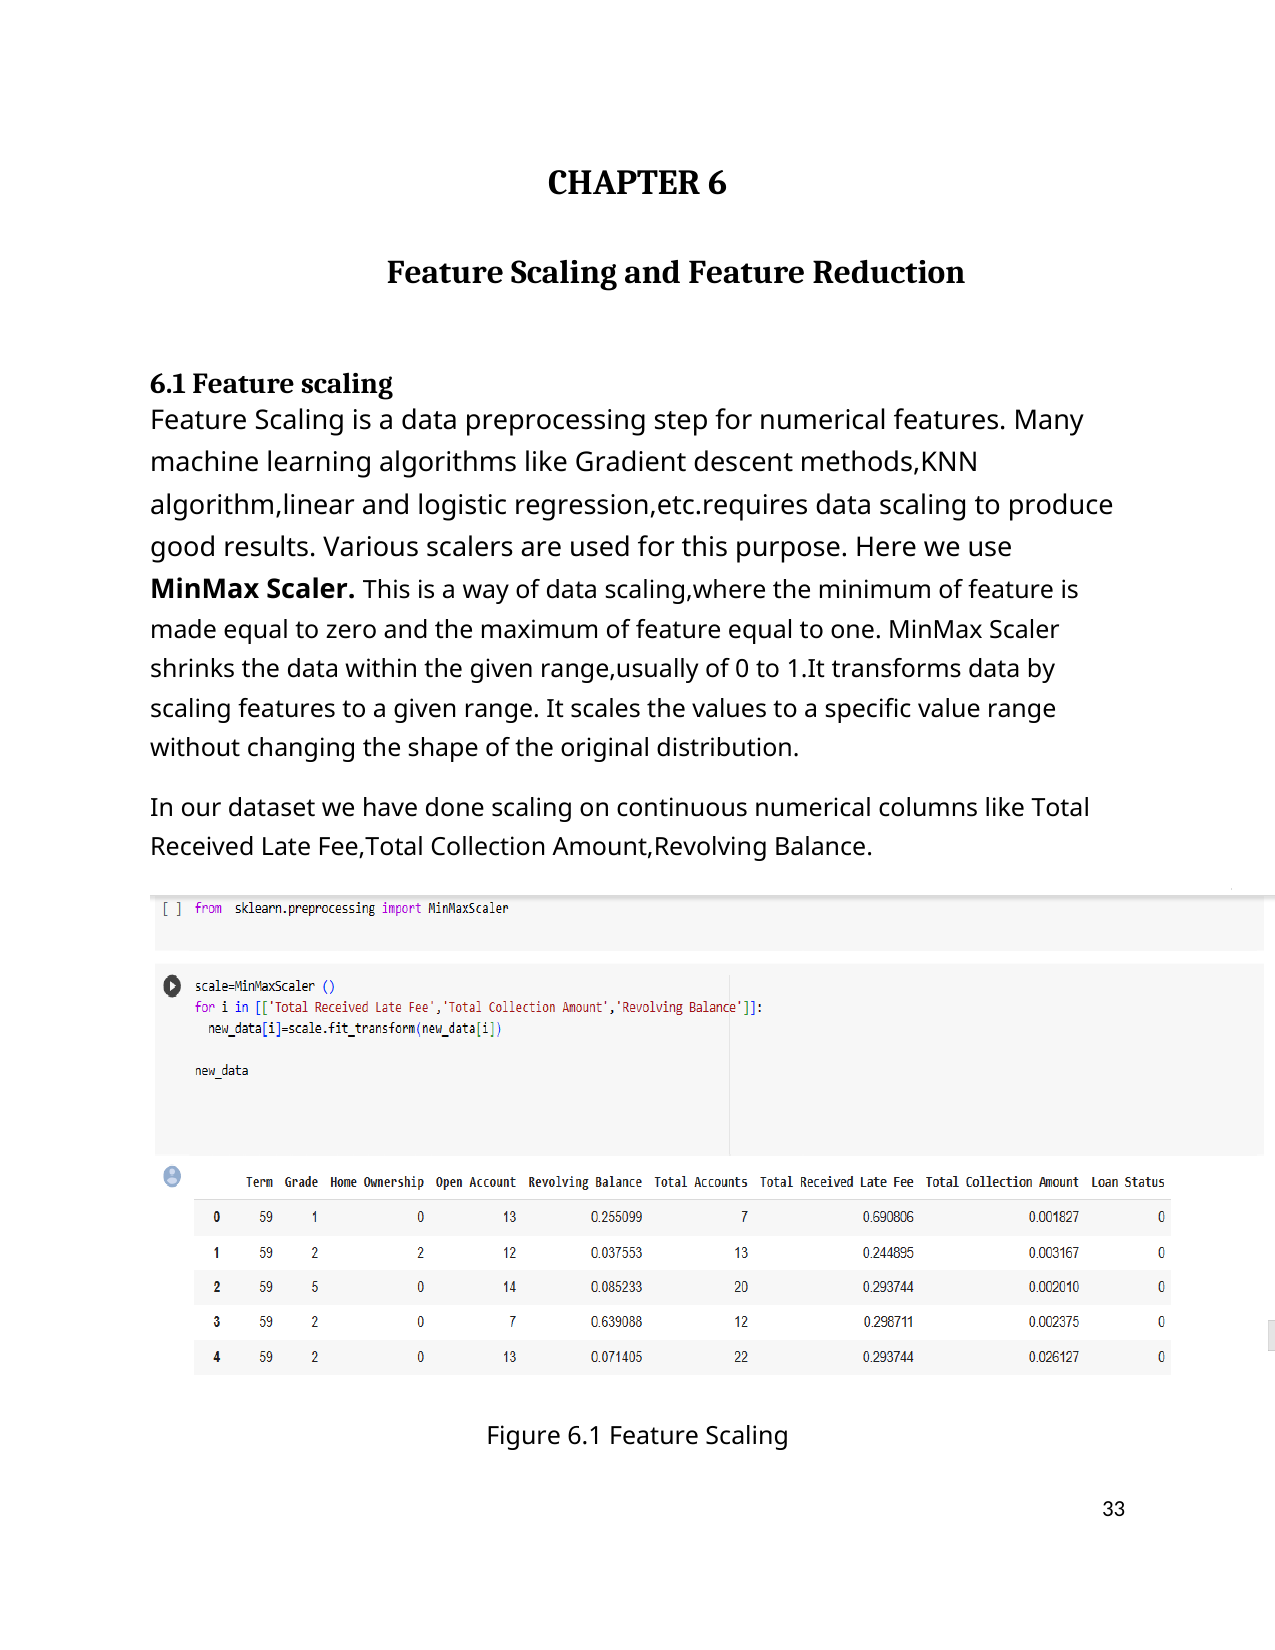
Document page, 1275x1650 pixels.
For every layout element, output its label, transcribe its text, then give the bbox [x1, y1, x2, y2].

subtitle CHAPTER 6 [150, 162, 1125, 203]
text In our dataset we have done scaling on continuous numerical columns like Total Received Late Fee,Total Collection Amount,Revolving Balance. [150, 789, 1125, 863]
subtitle Feature Scaling and Feature Reduction [150, 253, 1125, 292]
subtitle 6.1 Feature scaling [150, 367, 1125, 400]
text Feature Scaling is a data preprocessing step for numerical features. Many machine learning algorithms like Gradient descent methods,KNN algorithm,linear and logistic regression,etc.requires data scaling to produce good results. Various scalers are used for this purpose. Here we use MinMax Scaler. This is a way of data scaling,where the minimum of feature is made equal to zero and the maximum of feature equal to one. MinMax Scaler shrinks the data within the given range,usually of 0 to 1.It transforms data by scaling features to a given range. It scales the values to a specific value range without changing the shape of the original distribution. [150, 400, 1125, 763]
picture [150, 888, 1275, 1393]
text Figure 6.1 Feature Scaling [150, 1417, 1125, 1452]
